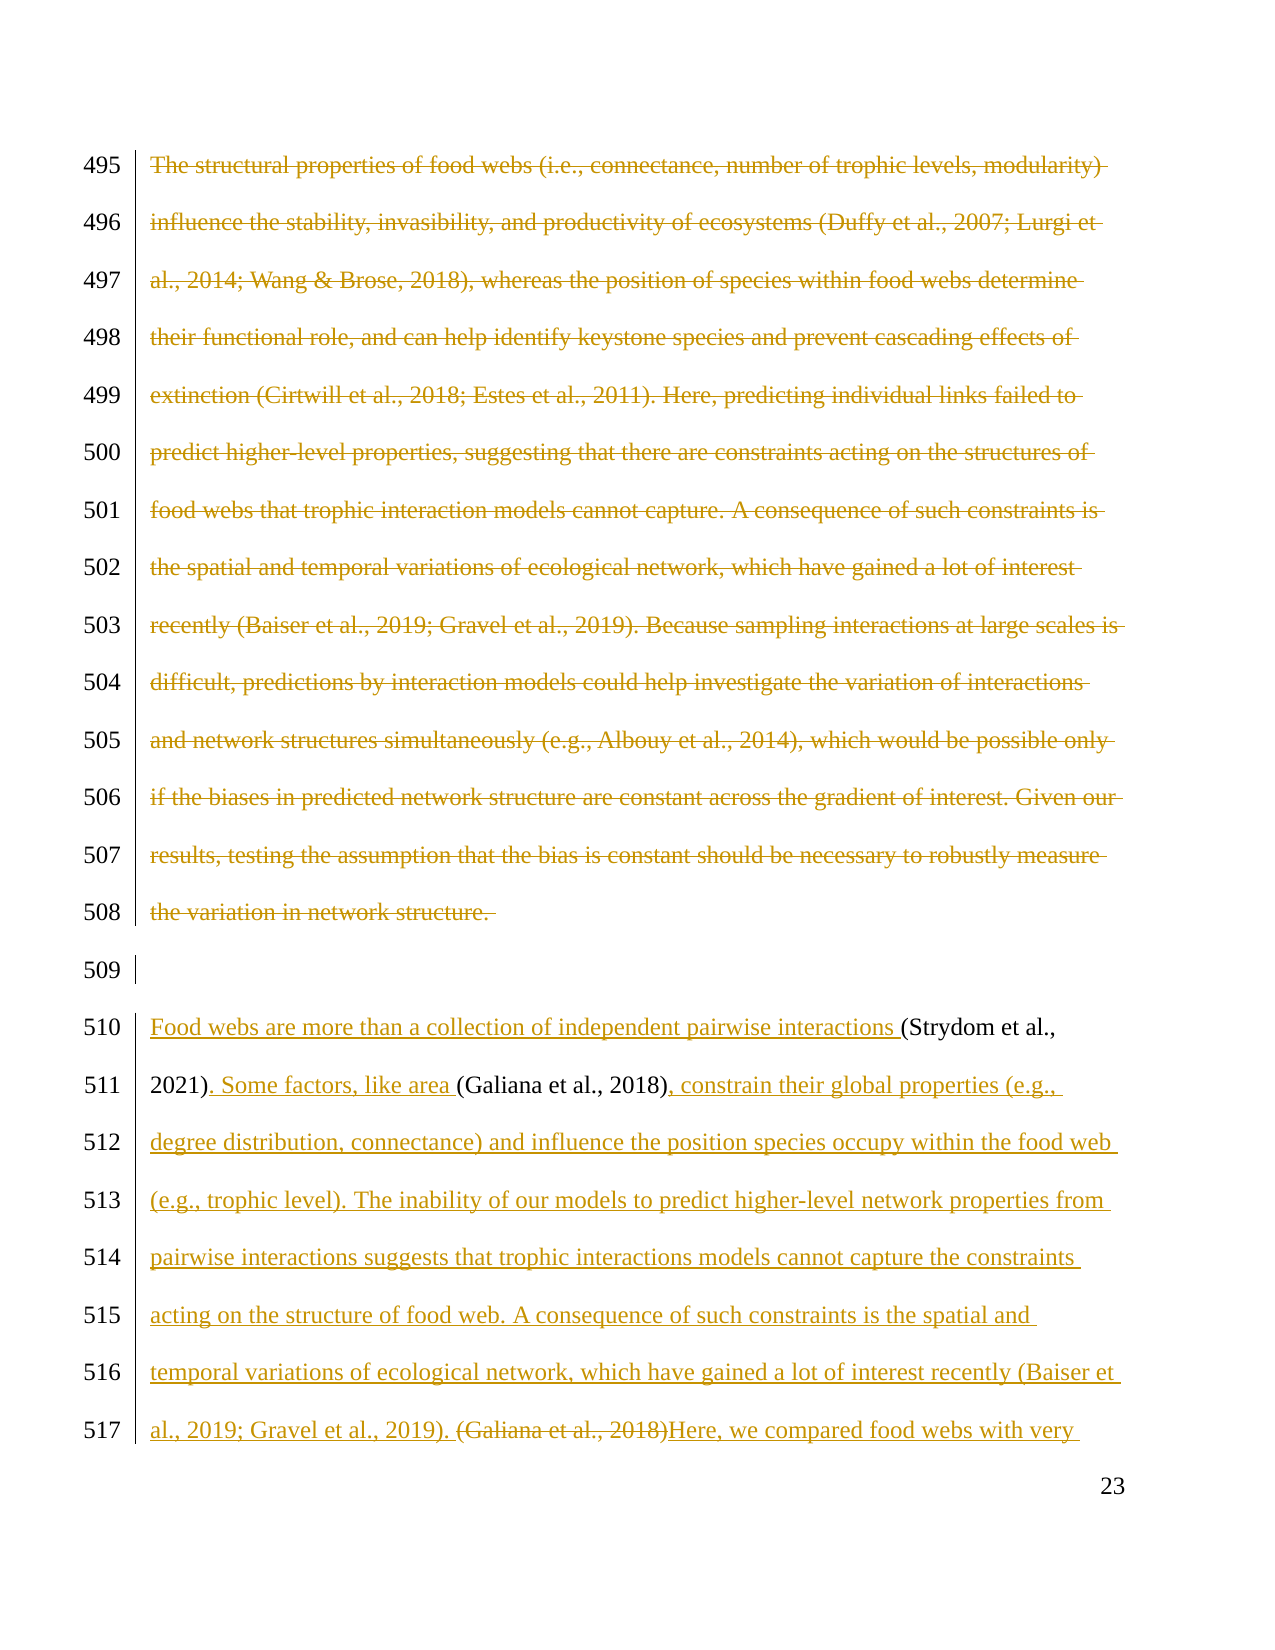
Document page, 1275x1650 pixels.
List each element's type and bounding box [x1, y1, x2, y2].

text [150, 1012, 1125, 1444]
